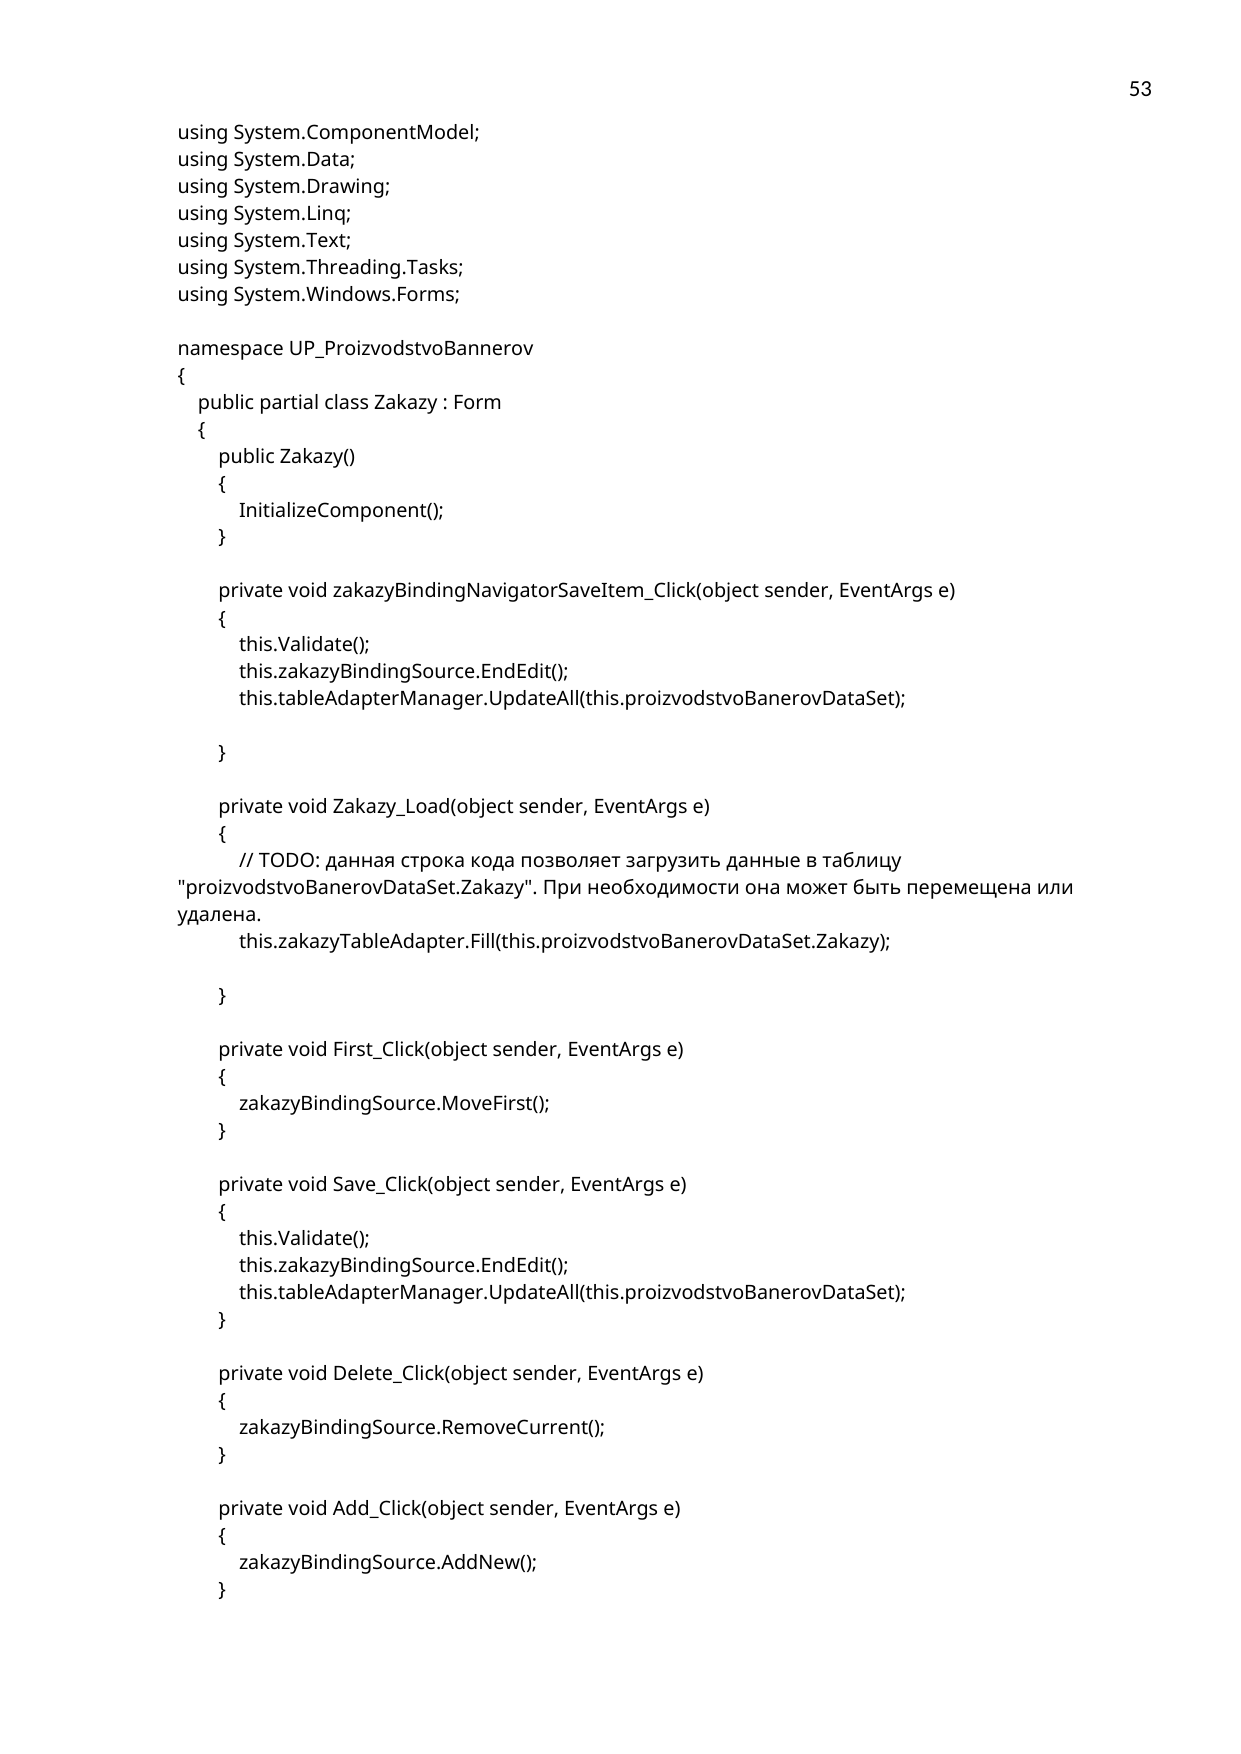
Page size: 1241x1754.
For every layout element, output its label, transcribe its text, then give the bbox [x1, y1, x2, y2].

text using System.Linq; [177, 199, 1152, 226]
text } [177, 1305, 1152, 1332]
text this.zakazyTableAdapter.Fill(this.proizvodstvoBanerovDataSet.Zakazy); [177, 927, 1152, 954]
text this.tableAdapterManager.UpdateAll(this.proizvodstvoBanerovDataSet); [177, 1278, 1152, 1305]
text } [177, 981, 1152, 1008]
text this.zakazyBindingSource.EndEdit(); [177, 1251, 1152, 1278]
text } [177, 523, 1152, 550]
text using System.Data; [177, 145, 1152, 172]
text namespace UP_ProizvodstvoBannerov [177, 334, 1152, 361]
text } [177, 1440, 1152, 1467]
text this.zakazyBindingSource.EndEdit(); [177, 658, 1152, 685]
text this.tableAdapterManager.UpdateAll(this.proizvodstvoBanerovDataSet); [177, 685, 1152, 712]
text { [177, 819, 1152, 847]
text private void Add_Click(object sender, EventArgs e) [177, 1494, 1152, 1521]
text using System.Drawing; [177, 172, 1152, 199]
text { [177, 1386, 1152, 1413]
text zakazyBindingSource.MoveFirst(); [177, 1089, 1152, 1116]
text private void zakazyBindingNavigatorSaveItem_Click(object sender, EventArgs e) [177, 577, 1152, 604]
text using System.Text; [177, 226, 1152, 253]
text private void First_Click(object sender, EventArgs e) [177, 1035, 1152, 1062]
text } [177, 739, 1152, 766]
text { [177, 469, 1152, 496]
text private void Delete_Click(object sender, EventArgs e) [177, 1359, 1152, 1386]
text } [177, 1116, 1152, 1143]
text zakazyBindingSource.RemoveCurrent(); [177, 1413, 1152, 1440]
text this.Validate(); [177, 1224, 1152, 1251]
text private void Save_Click(object sender, EventArgs e) [177, 1170, 1152, 1197]
text InitializeComponent(); [177, 496, 1152, 523]
text public Zakazy() [177, 442, 1152, 469]
text // TODO: данная строка кода позволяет загрузить данные в таблицу "proizvodstvoBanerovDataSet.Zakazy". При необходимости она может быть перемещена или удалена. [177, 847, 1152, 927]
text { [177, 604, 1152, 631]
text public partial class Zakazy : Form [177, 388, 1152, 415]
text } [177, 1575, 1152, 1602]
text { [177, 1062, 1152, 1089]
text { [177, 361, 1152, 388]
text { [177, 1197, 1152, 1224]
text zakazyBindingSource.AddNew(); [177, 1548, 1152, 1575]
text using System.Windows.Forms; [177, 280, 1152, 307]
text { [177, 1521, 1152, 1548]
text { [177, 415, 1152, 442]
text using System.ComponentModel; [177, 118, 1152, 145]
text private void Zakazy_Load(object sender, EventArgs e) [177, 793, 1152, 819]
text using System.Threading.Tasks; [177, 253, 1152, 280]
text this.Validate(); [177, 631, 1152, 658]
